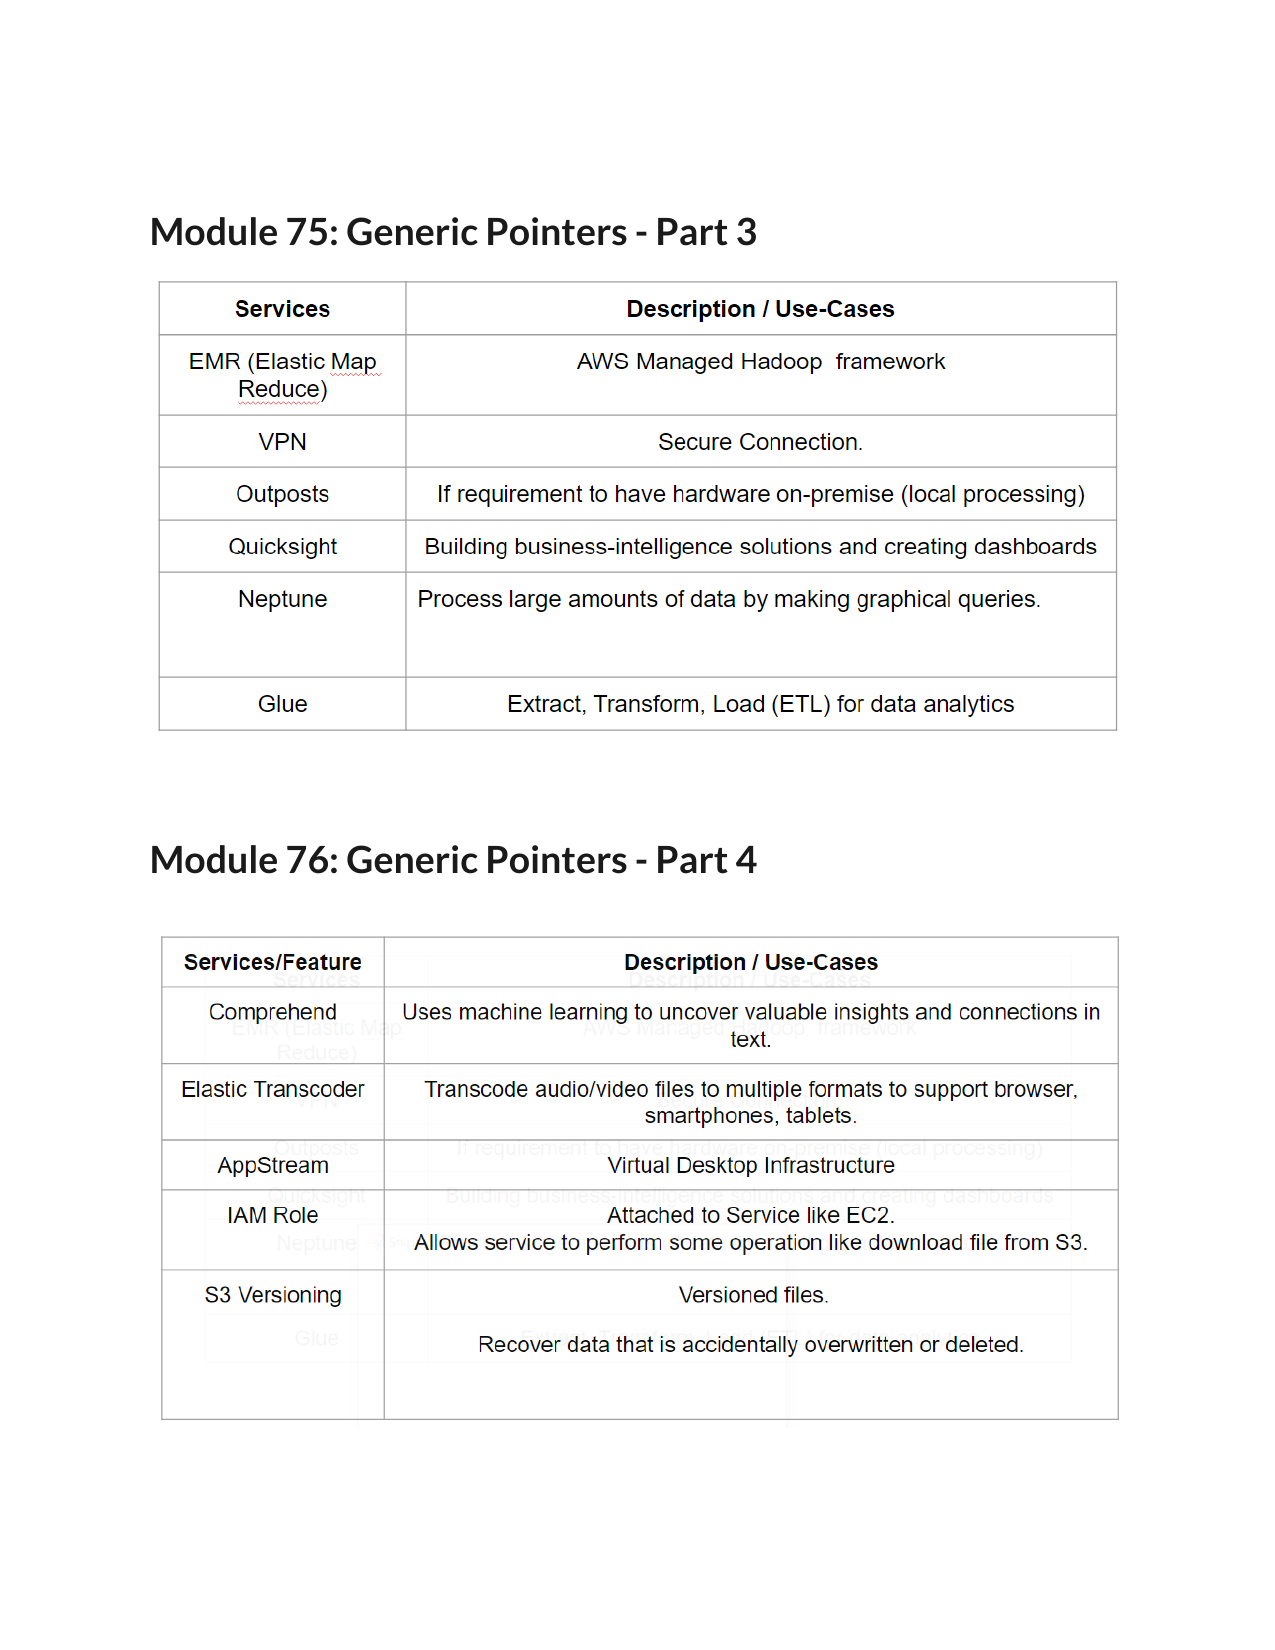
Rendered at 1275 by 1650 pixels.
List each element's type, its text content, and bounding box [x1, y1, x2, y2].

picture [150, 266, 1125, 744]
subtitle Module 76: Generic Pointers - Part 4 [149, 836, 1125, 881]
picture [150, 925, 1125, 1428]
subtitle Module 75: Generic Pointers - Part 3 [149, 208, 1125, 253]
